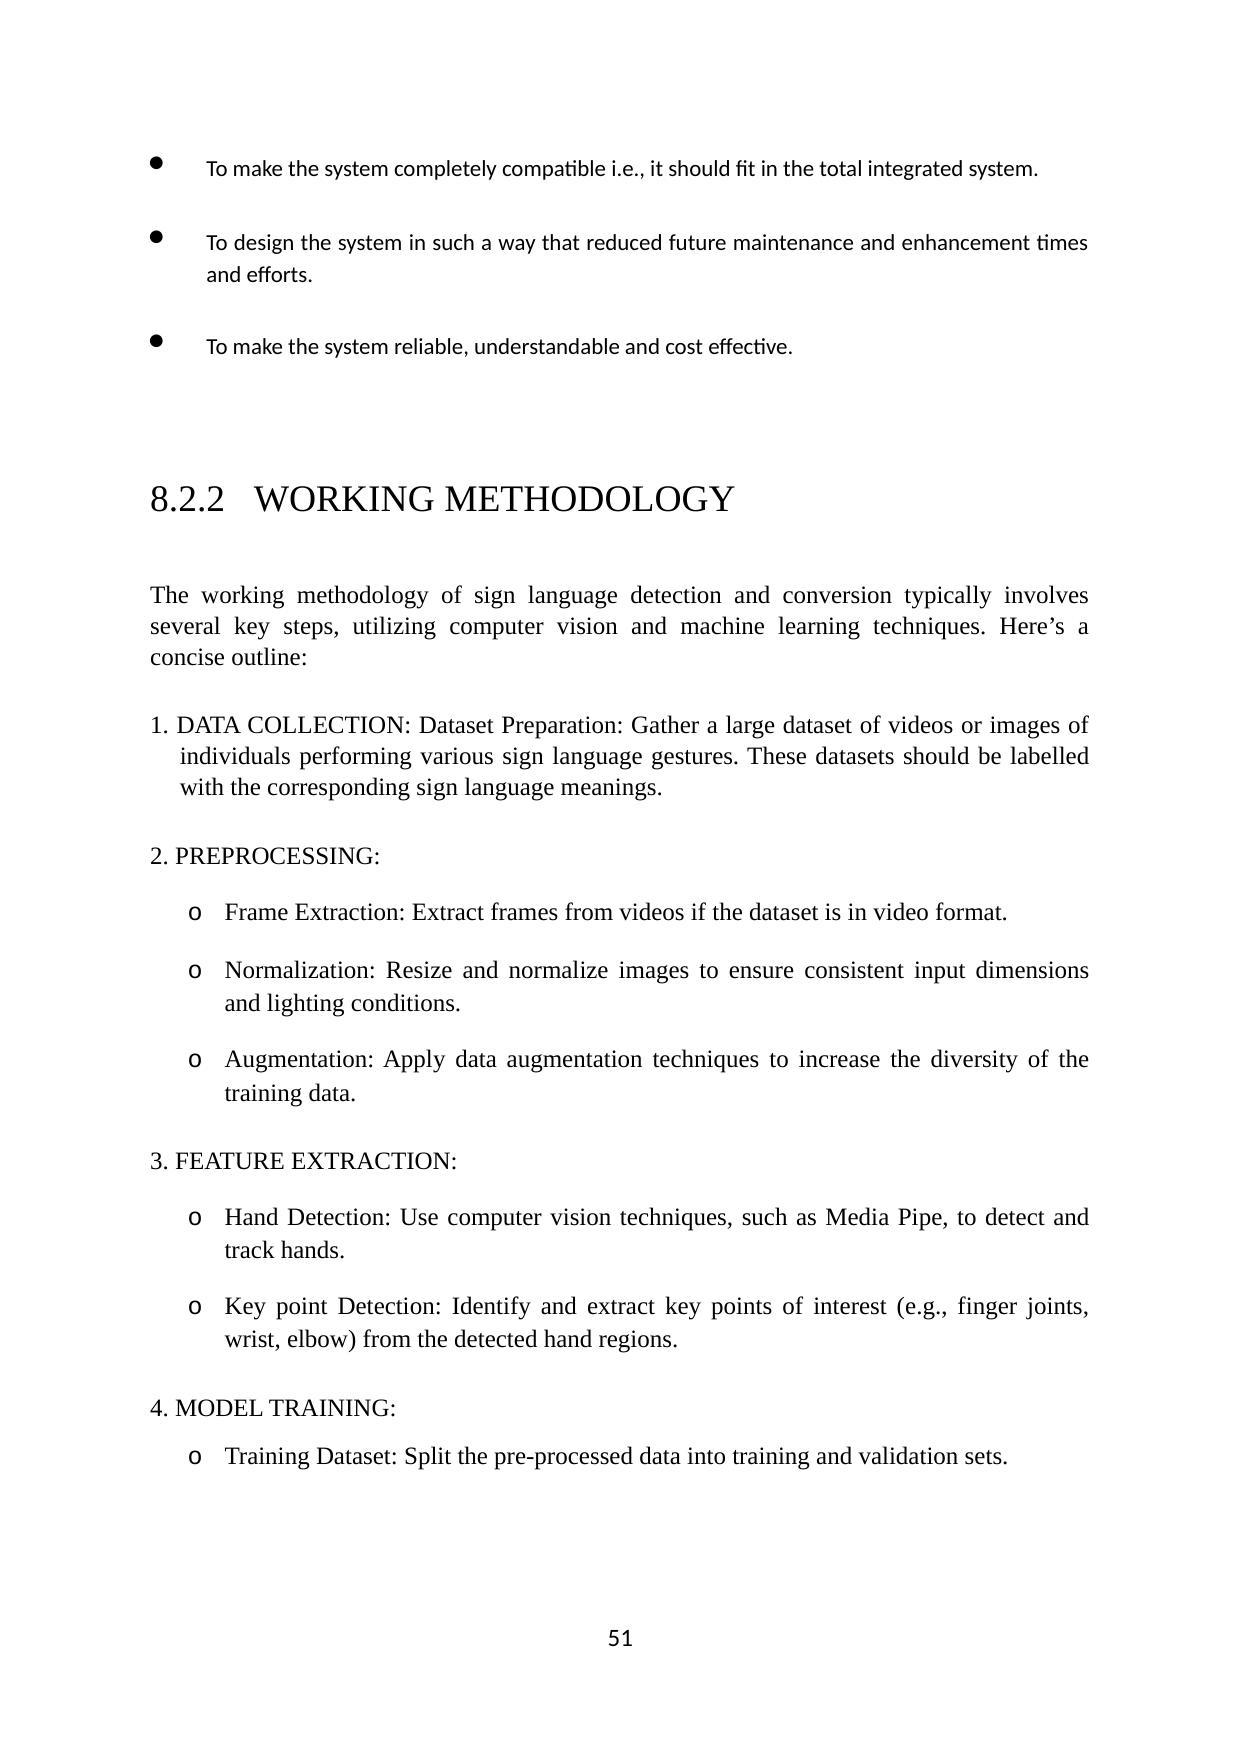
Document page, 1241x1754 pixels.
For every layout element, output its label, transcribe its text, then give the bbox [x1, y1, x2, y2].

text 1. DATA COLLECTION: Dataset Preparation: Gather a large dataset of videos or images of individuals performing various sign language gestures. These datasets should be labelled with the corresponding sign language meanings. [150, 710, 1090, 801]
list Key point Detection: Identify and extract key points of interest (e.g., finger joints, wrist, elbow) from the detected hand regions. [187, 1291, 1090, 1353]
list Training Dataset: Split the pre-processed data into training and validation sets. [187, 1441, 1090, 1472]
text The working methodology of sign language detection and conversion typically involves several key steps, utilizing computer vision and machine learning techniques. Here’s a concise outline: [150, 580, 1090, 671]
list To make the system reliable, understandable and cost effective. [150, 328, 1090, 362]
list Augmentation: Apply data augmentation techniques to increase the diversity of the training data. [187, 1044, 1090, 1106]
list Normalization: Resize and normalize images to ensure consistent input dimensions and lighting conditions. [187, 955, 1090, 1017]
list To design the system in such a way that reduced future maintenance and enhancement times and efforts. [150, 224, 1090, 288]
list To make the system completely compatible i.e., it should fit in the total integrated system. [150, 150, 1090, 184]
list WORKING METHODOLOGY [150, 477, 1090, 520]
text 2. PREPROCESSING: [150, 841, 1090, 870]
list Hand Detection: Use computer vision techniques, such as Media Pipe, to detect and track hands. [187, 1202, 1090, 1264]
text 3. FEATURE EXTRACTION: [150, 1146, 1090, 1175]
list Frame Extraction: Extract frames from videos if the dataset is in video format. [187, 897, 1090, 928]
text 4. MODEL TRAINING: [150, 1393, 1090, 1422]
